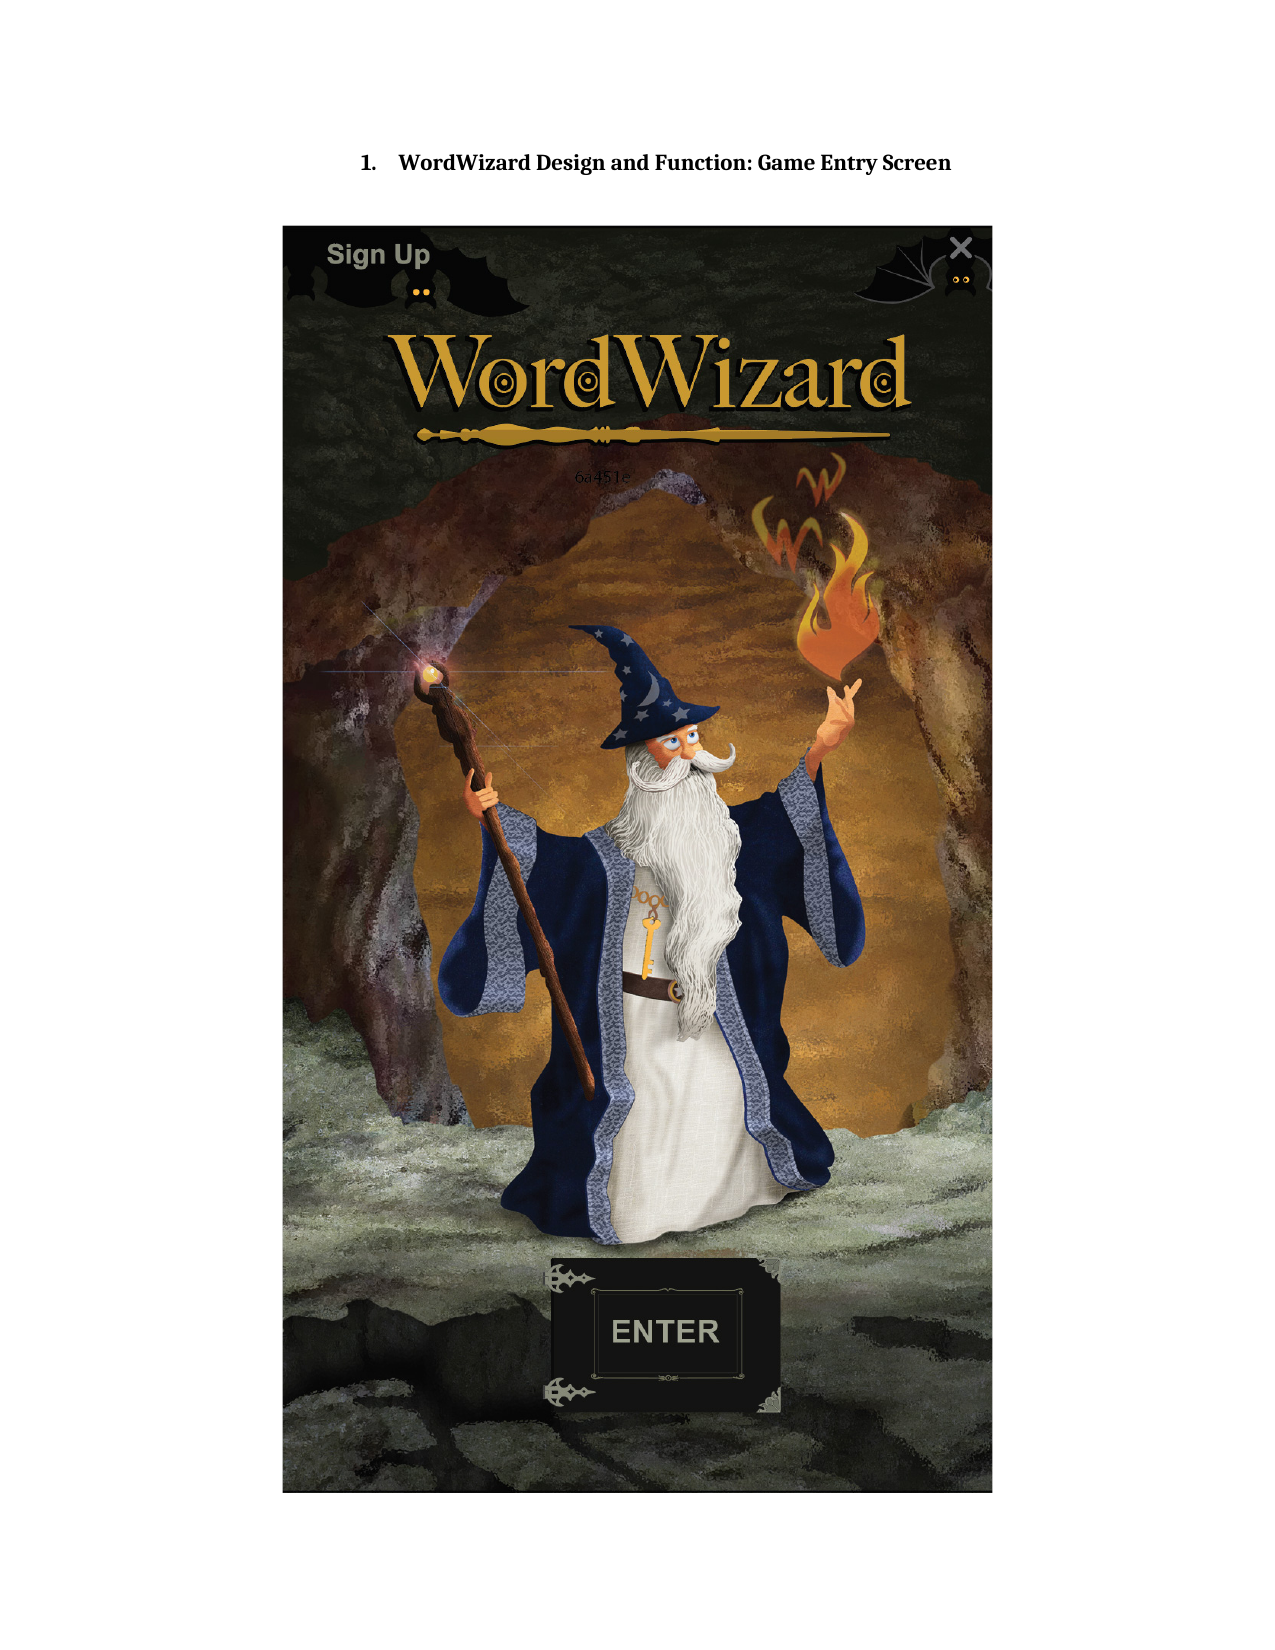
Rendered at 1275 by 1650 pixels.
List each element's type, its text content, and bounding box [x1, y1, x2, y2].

picture [282, 225, 993, 1493]
list WordWizard Design and Function: Game Entry Screen [187, 150, 1125, 176]
